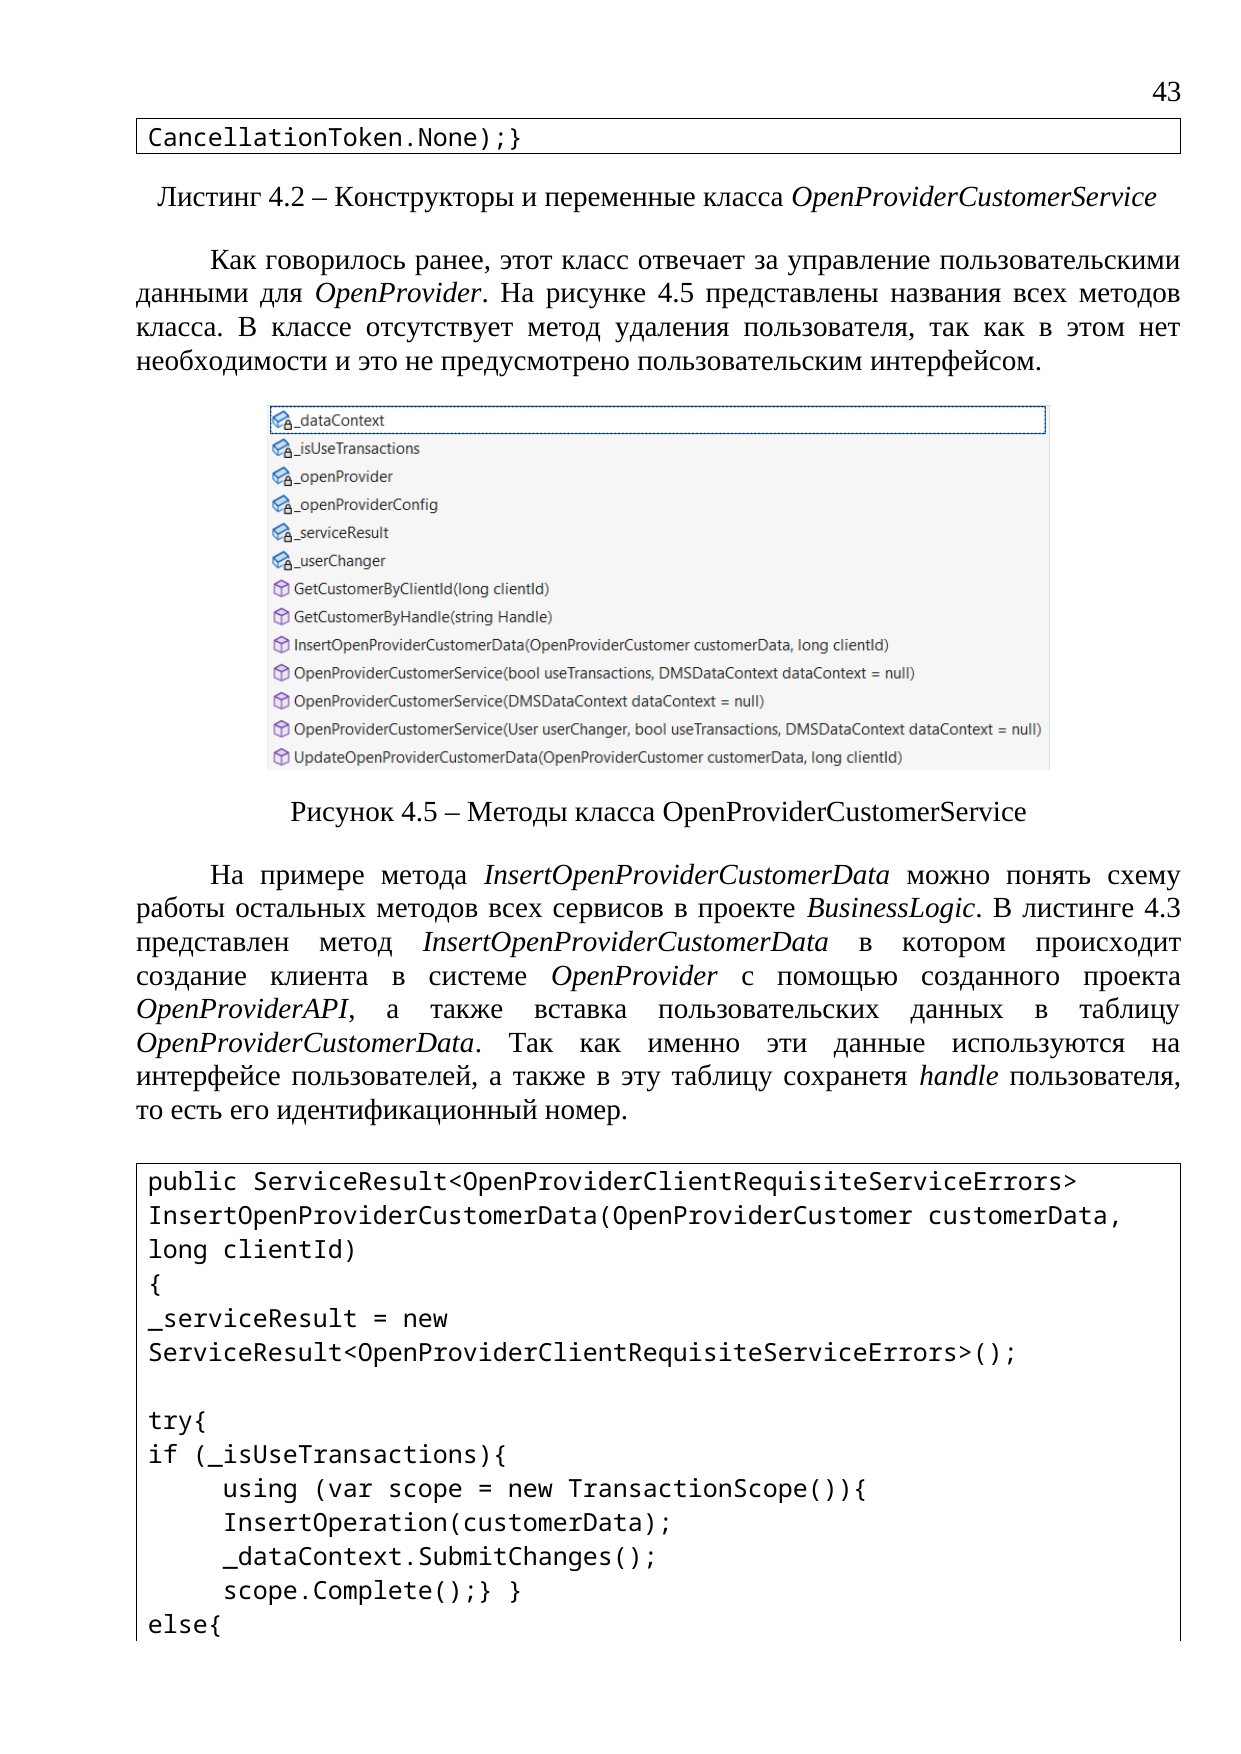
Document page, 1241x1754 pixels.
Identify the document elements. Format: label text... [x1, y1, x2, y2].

picture [267, 405, 1050, 770]
text Как говорилось ранее, этот класс отвечает за управление пользовательскими данными для OpenProvider. На рисунке 4.5 представлены названия всех методов класса. В классе отсутствует метод удаления пользователя, так как в этом нет необходимости и это не предусмотрено пользовательским интерфейсом. [136, 242, 1181, 376]
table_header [137, 1164, 1180, 1641]
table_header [137, 119, 1180, 153]
text Рисунок 4.5 – Методы класса OpenProviderCustomerService [136, 794, 1181, 828]
text Листинг 4.2 – Конструкторы и переменные класса OpenProviderCustomerService [136, 179, 1181, 213]
text На примере метода InsertOpenProviderCustomerData можно понять схему работы остальных методов всех сервисов в проекте BusinessLogic. В листинге 4.3 представлен метод InsertOpenProviderCustomerData в котором происходит создание клиента в системе OpenProvider с помощью созданного проекта OpenProviderAPI, а также вставка пользовательских данных в таблицу OpenProviderCustomerData. Так как именно эти данные используются на интерфейсе пользователей, а также в эту таблицу сохранетя handle пользователя, то есть его идентификационный номер. [136, 857, 1181, 1125]
